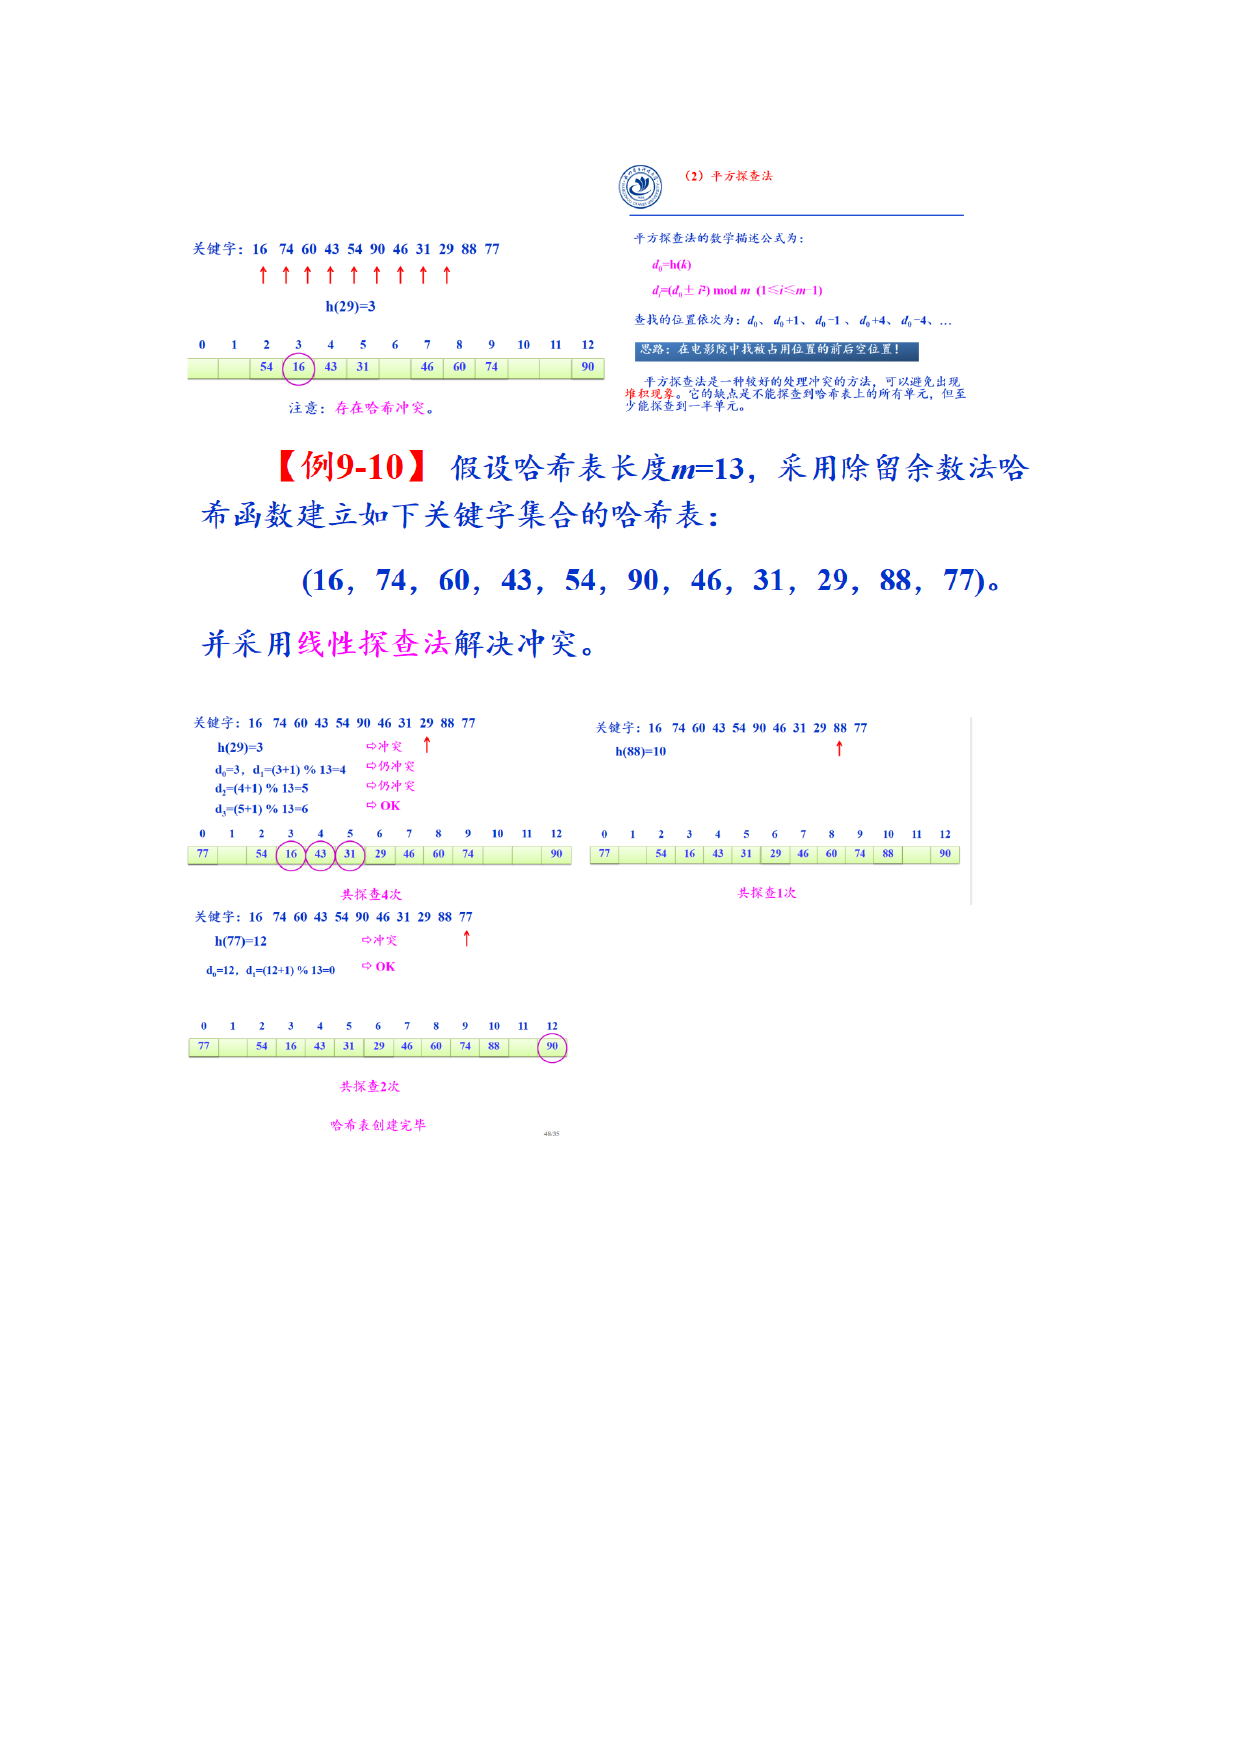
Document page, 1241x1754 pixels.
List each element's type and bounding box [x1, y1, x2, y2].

picture [187, 422, 1052, 705]
picture [187, 909, 574, 1149]
picture [187, 162, 975, 421]
picture [187, 714, 973, 905]
